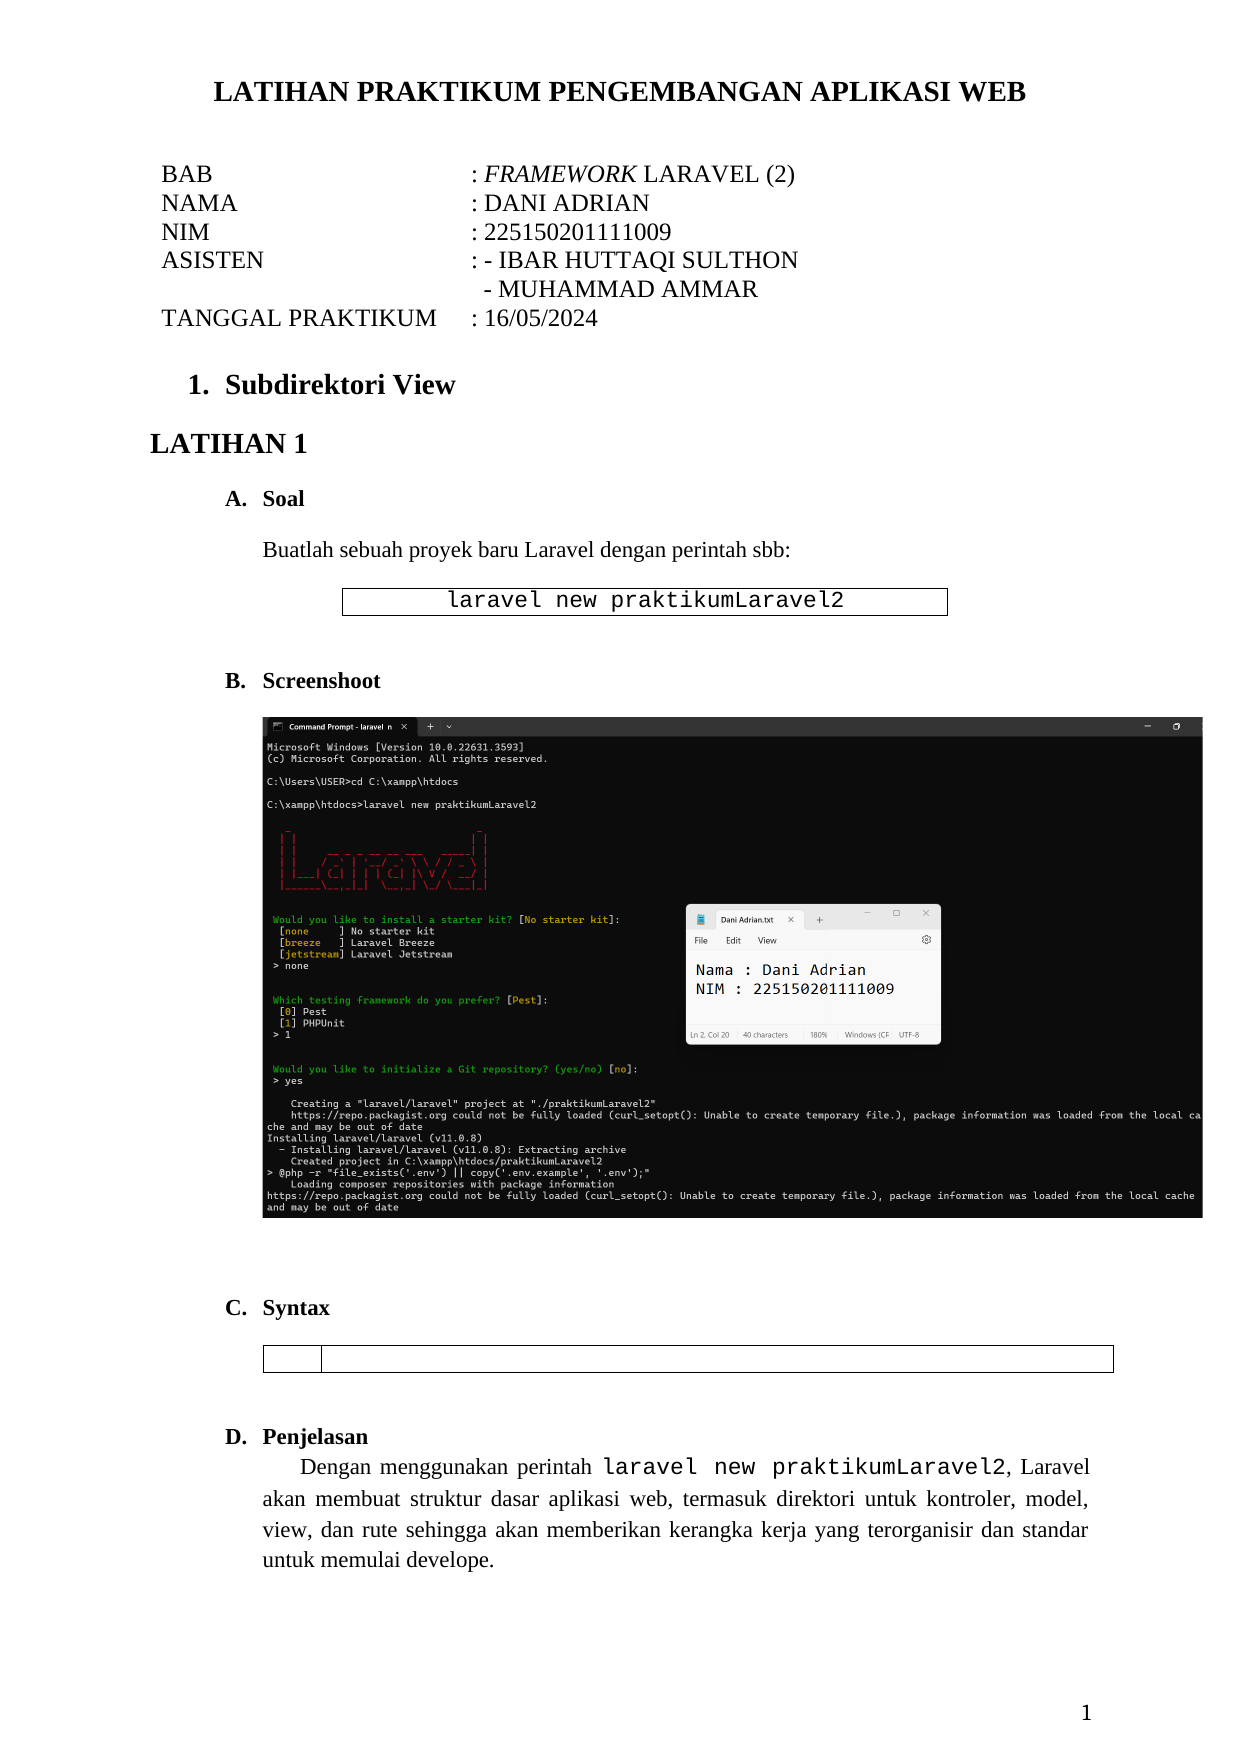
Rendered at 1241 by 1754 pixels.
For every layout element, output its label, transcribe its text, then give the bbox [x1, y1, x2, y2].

picture [262, 717, 1203, 1218]
list Soal [225, 486, 1090, 512]
table_header laravel new praktikumLaravel2 [343, 589, 947, 614]
table_header [264, 1346, 321, 1372]
text Dengan menggunakan perintah laravel new praktikumLaravel2, Laravel akan membuat struktur dasar aplikasi web, termasuk direktori untuk kontroler, model, view, dan rute sehingga akan memberikan kerangka kerja yang terorganisir dan standar untuk memulai develope. [262, 1453, 1090, 1572]
table_header [322, 1346, 1113, 1372]
text LATIHAN 1 [150, 426, 1090, 460]
list Syntax [225, 1293, 1090, 1320]
subtitle Subdirektori View [187, 367, 1090, 400]
list Penjelasan [225, 1423, 1090, 1449]
list Screenshoot [225, 667, 1090, 693]
text Buatlah sebuah proyek baru Laravel dengan perintah sbb: [225, 537, 1090, 563]
